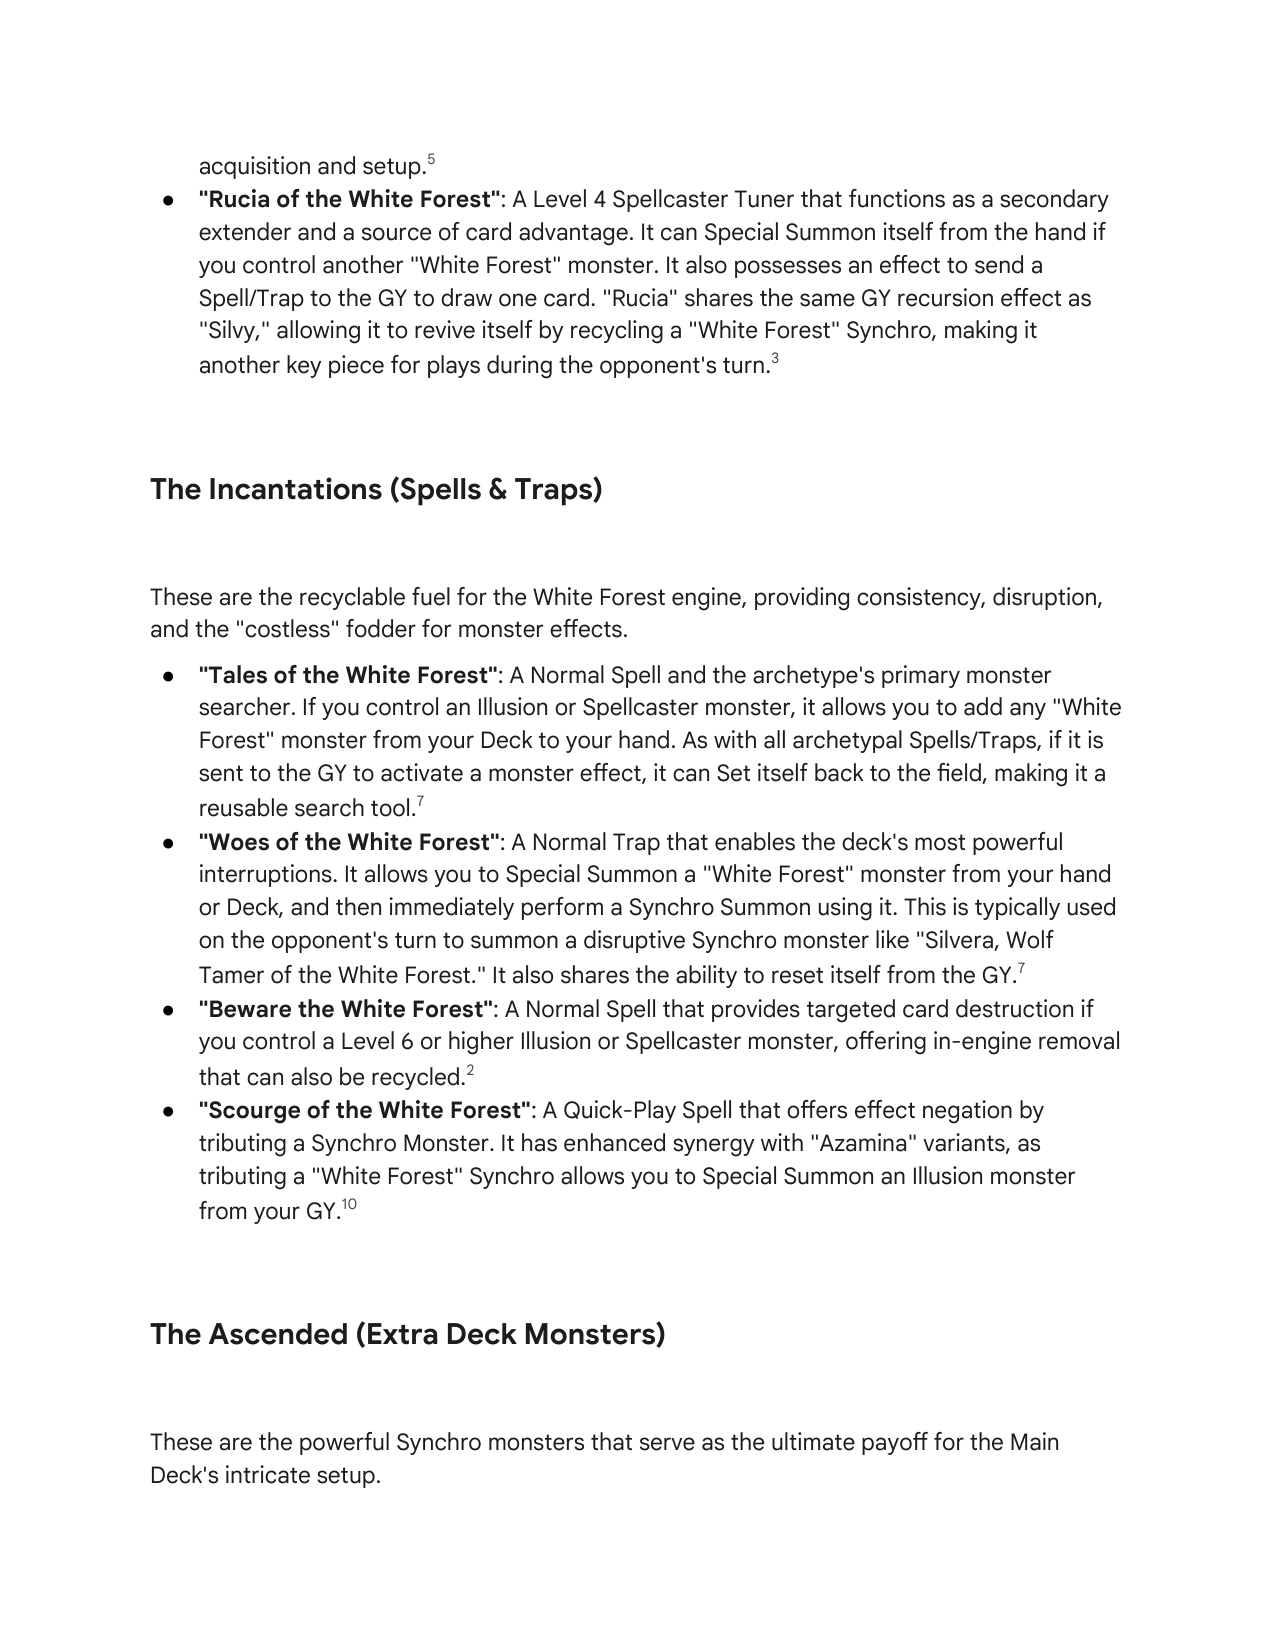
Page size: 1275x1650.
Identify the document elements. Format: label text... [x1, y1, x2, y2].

list "Rucia of the White Forest": A Level 4 Spellcaster Tuner that functions as a secondary extender and a source of card advantage. It can Special Summon itself from the hand if you control another "White Forest" monster. It also possesses an effect to send a Spell/Trap to the GY to draw one card. "Rucia" shares the same GY recursion effect as "Silvy," allowing it to revive itself by recycling a "White Forest" Synchro, making it another key piece for plays during the opponent's turn.3 [161, 186, 1125, 381]
subtitle The Ascended (Extra Deck Monsters) [150, 1316, 1125, 1353]
subtitle The Incantations (Spells & Traps) [150, 471, 1125, 508]
text These are the powerful Synchro monsters that serve as the ultimate payoff for the Main Deck's intricate setup. [150, 1428, 1125, 1490]
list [161, 150, 1125, 181]
list "Scourge of the White Forest": A Quick-Play Spell that offers effect negation by tributing a Synchro Monster. It has enhanced synergy with "Azamina" variants, as tributing a "White Forest" Synchro allows you to Special Summon an Illusion monster from your GY.10 [161, 1096, 1125, 1226]
list "Beware the White Forest": A Normal Spell that provides targeted card destruction if you control a Level 6 or higher Illusion or Spellcaster monster, offering in-engine removal that can also be recycled.2 [161, 995, 1125, 1092]
text These are the recyclable fuel for the White Forest engine, providing consistency, disruption, and the "costless" fodder for monster effects. [150, 583, 1125, 644]
list "Tales of the White Forest": A Normal Spell and the archetype's primary monster searcher. If you control an Illusion or Spellcaster monster, it allows you to add any "White Forest" monster from your Deck to your hand. As with all archetypal Spells/Traps, if it is sent to the GY to activate a monster effect, it can Set itself back to the field, making it a reusable search tool.7 [161, 661, 1125, 823]
list "Woes of the White Forest": A Normal Trap that enables the deck's most powerful interruptions. It allows you to Special Summon a "White Forest" monster from your hand or Deck, and then immediately perform a Synchro Summon using it. This is typically used on the opponent's turn to summon a disruptive Synchro monster like "Silvera, Wolf Tamer of the White Forest." It also shares the ability to reset itself from the GY.7 [161, 828, 1125, 991]
